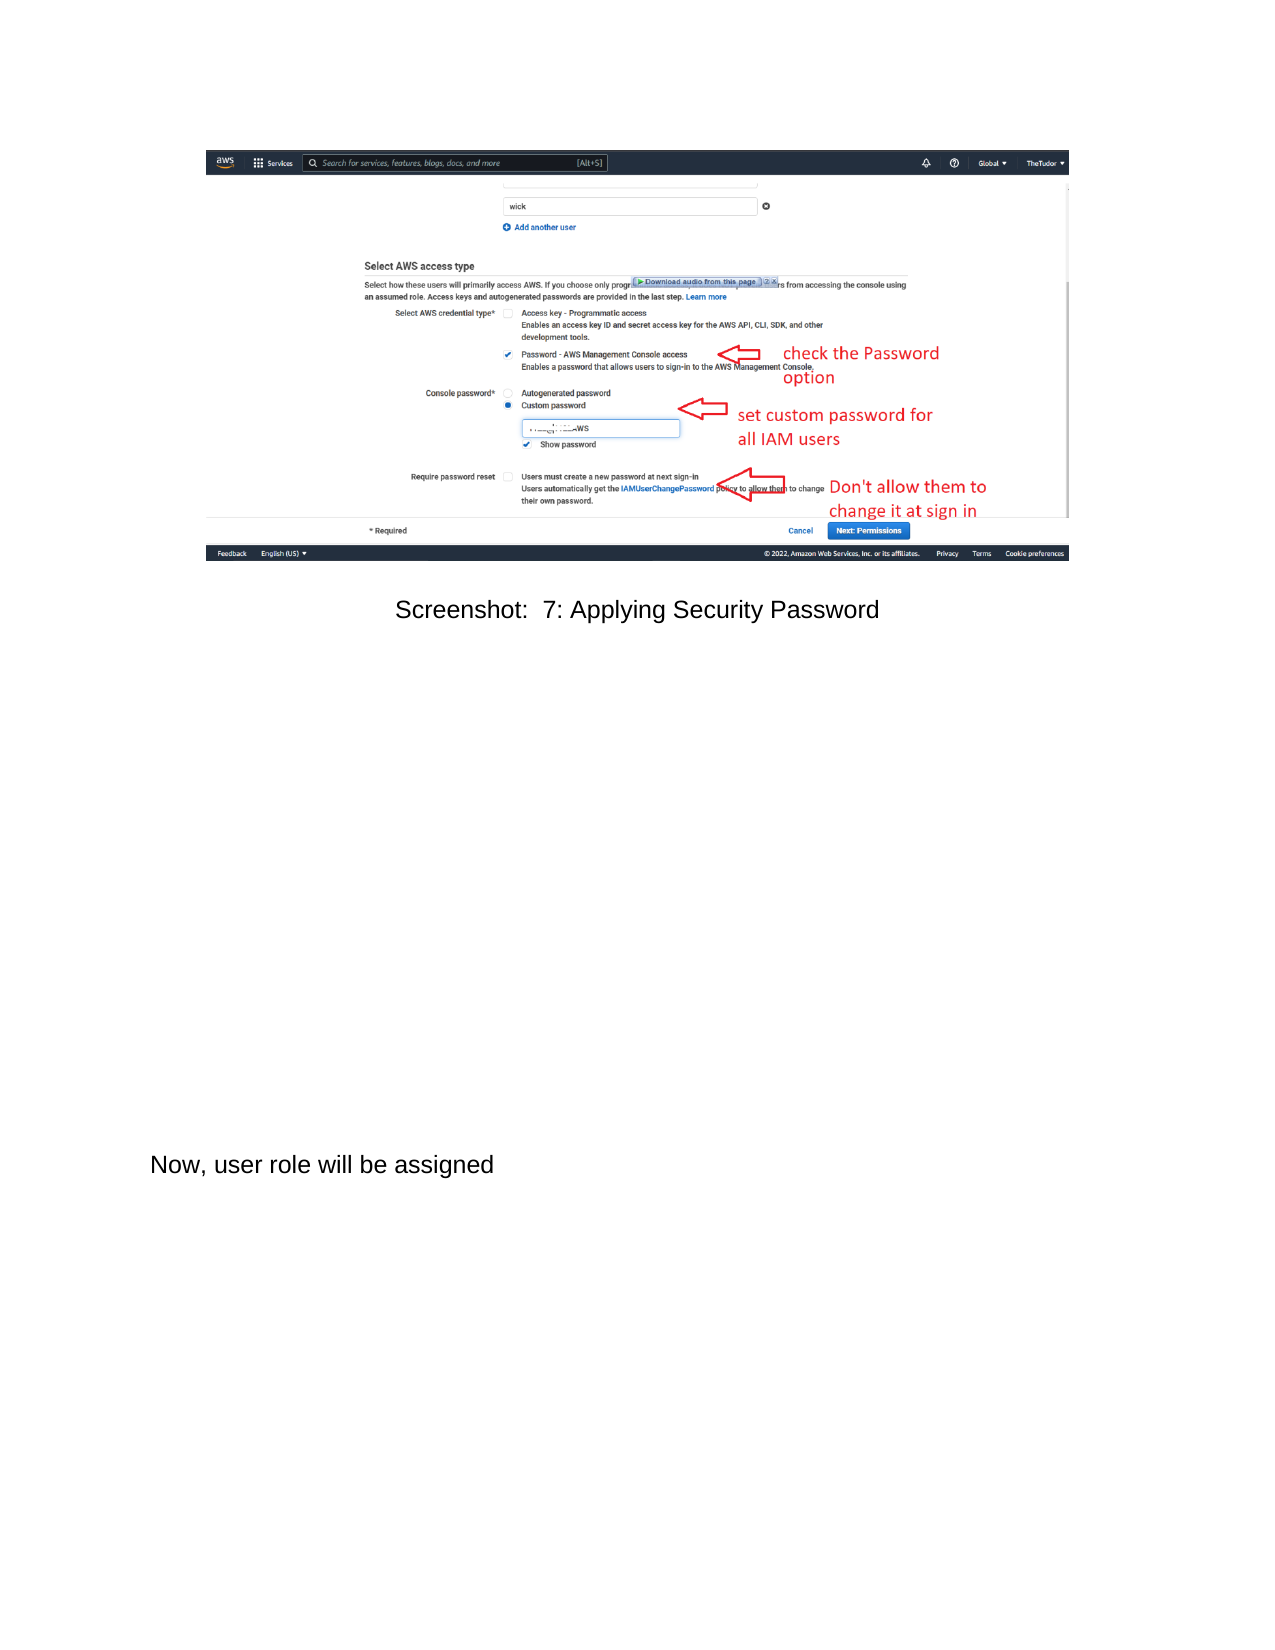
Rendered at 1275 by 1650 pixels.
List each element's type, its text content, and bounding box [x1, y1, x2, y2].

picture [206, 150, 1069, 561]
text Now, user role will be assigned [150, 1150, 1125, 1179]
text Screenshot: 7: Applying Security Password [150, 595, 1125, 624]
